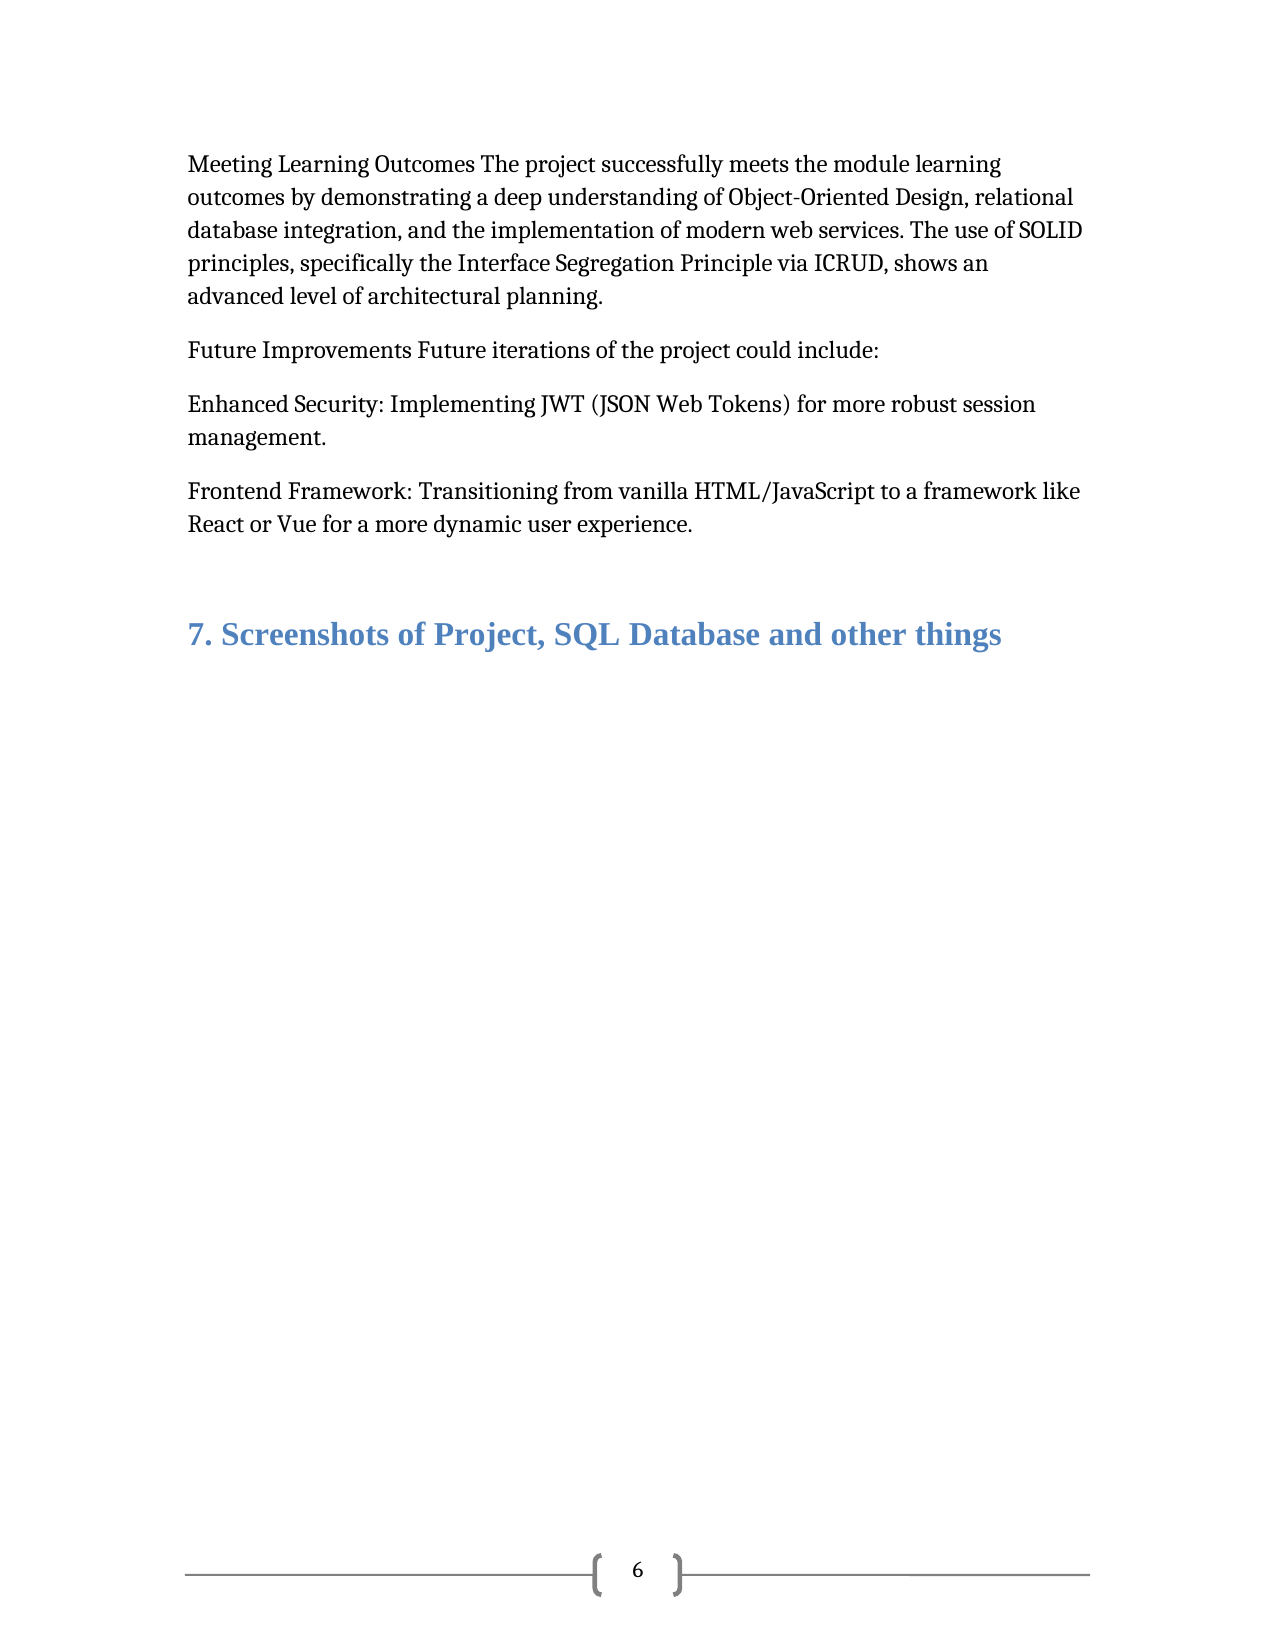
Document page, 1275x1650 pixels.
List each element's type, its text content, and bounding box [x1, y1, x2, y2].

text Future Improvements Future iterations of the project could include: [187, 336, 1087, 365]
text Enhanced Security: Implementing JWT (JSON Web Tokens) for more robust session management. [187, 390, 1087, 452]
subtitle 7. Screenshots of Project, SQL Database and other things [187, 614, 1087, 653]
text Meeting Learning Outcomes The project successfully meets the module learning outcomes by demonstrating a deep understanding of Object-Oriented Design, relational database integration, and the implementation of modern web services. The use of SOLID principles, specifically the Interface Segregation Principle via ICRUD, shows an advanced level of architectural planning. [187, 150, 1087, 311]
text Frontend Framework: Transitioning from vanilla HTML/JavaScript to a framework like React or Vue for a more dynamic user experience. [187, 477, 1087, 538]
